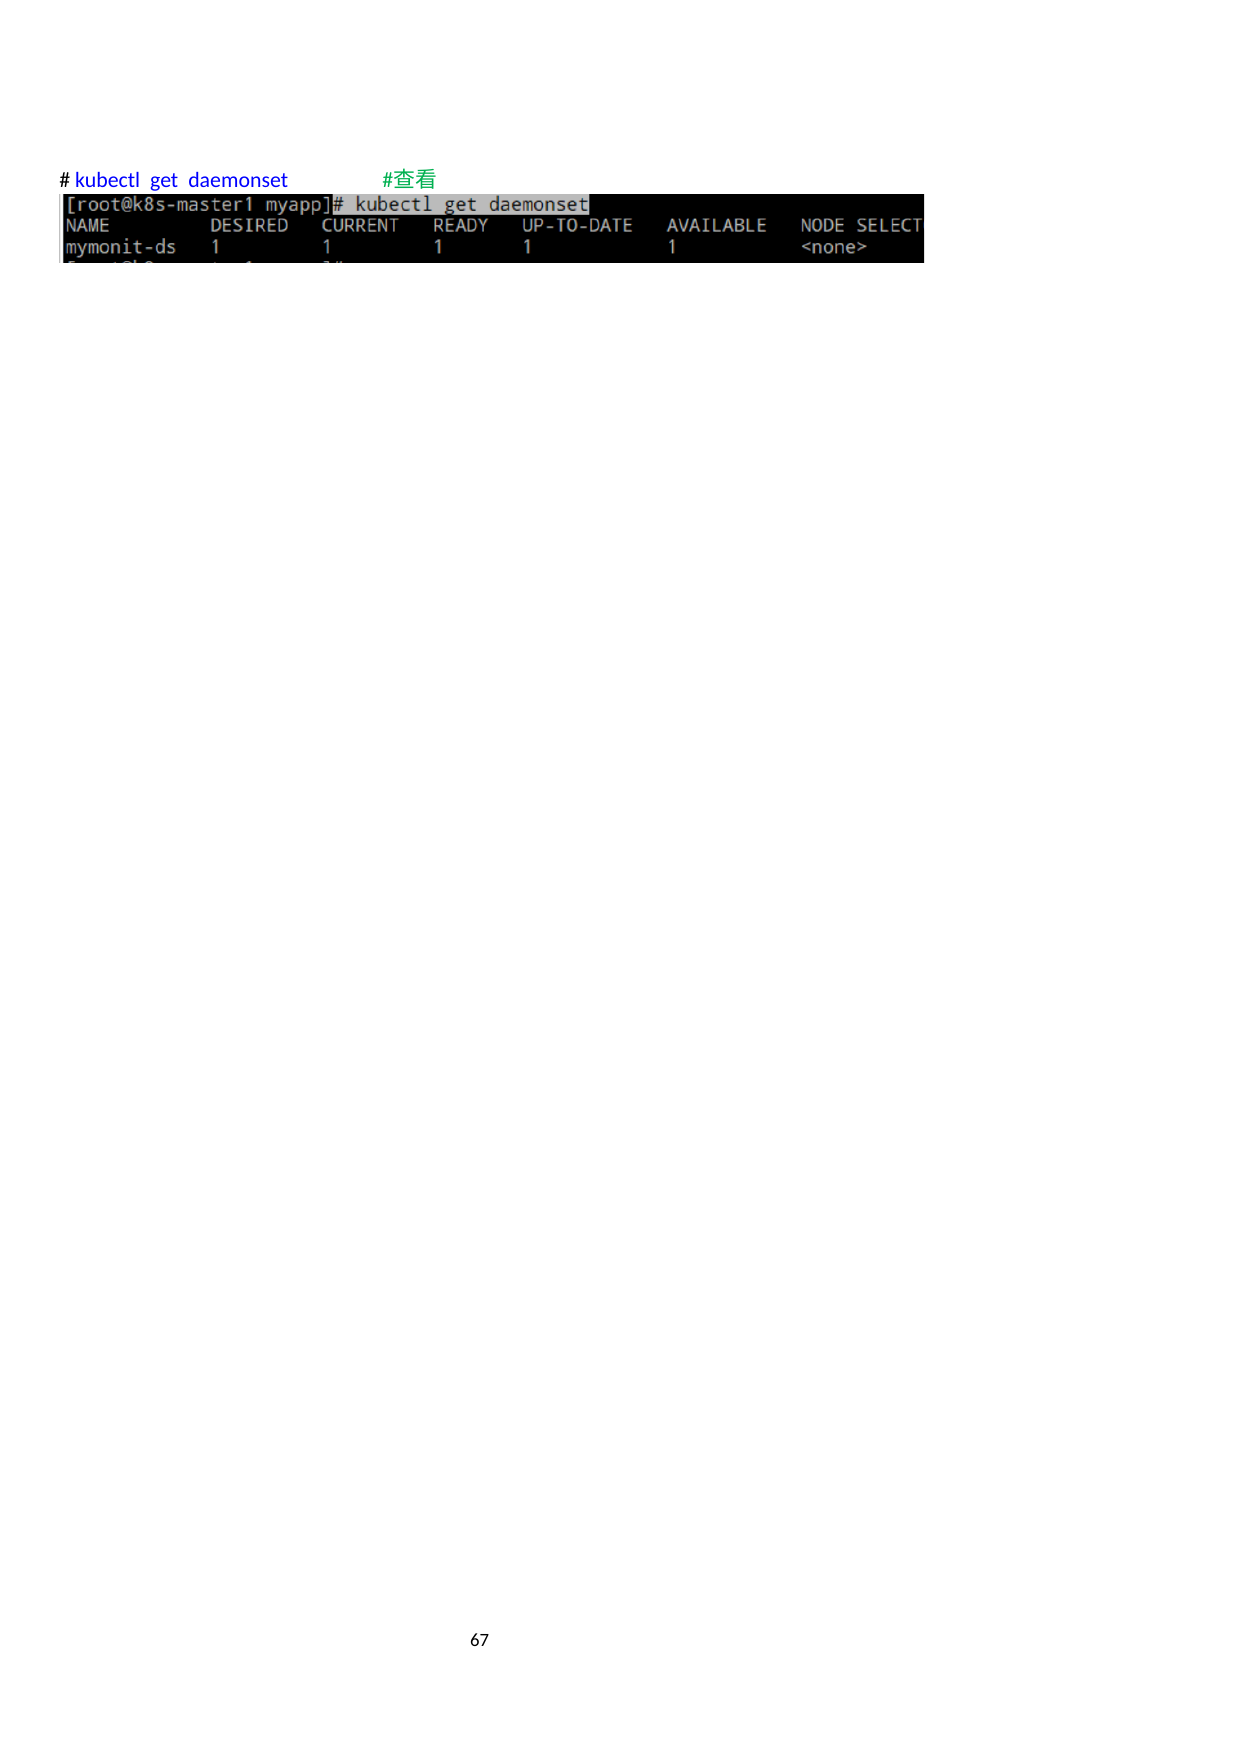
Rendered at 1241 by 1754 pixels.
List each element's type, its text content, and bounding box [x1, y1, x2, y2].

text # kubectl get daemonset #查看 [59, 162, 1181, 194]
picture [59, 194, 925, 263]
